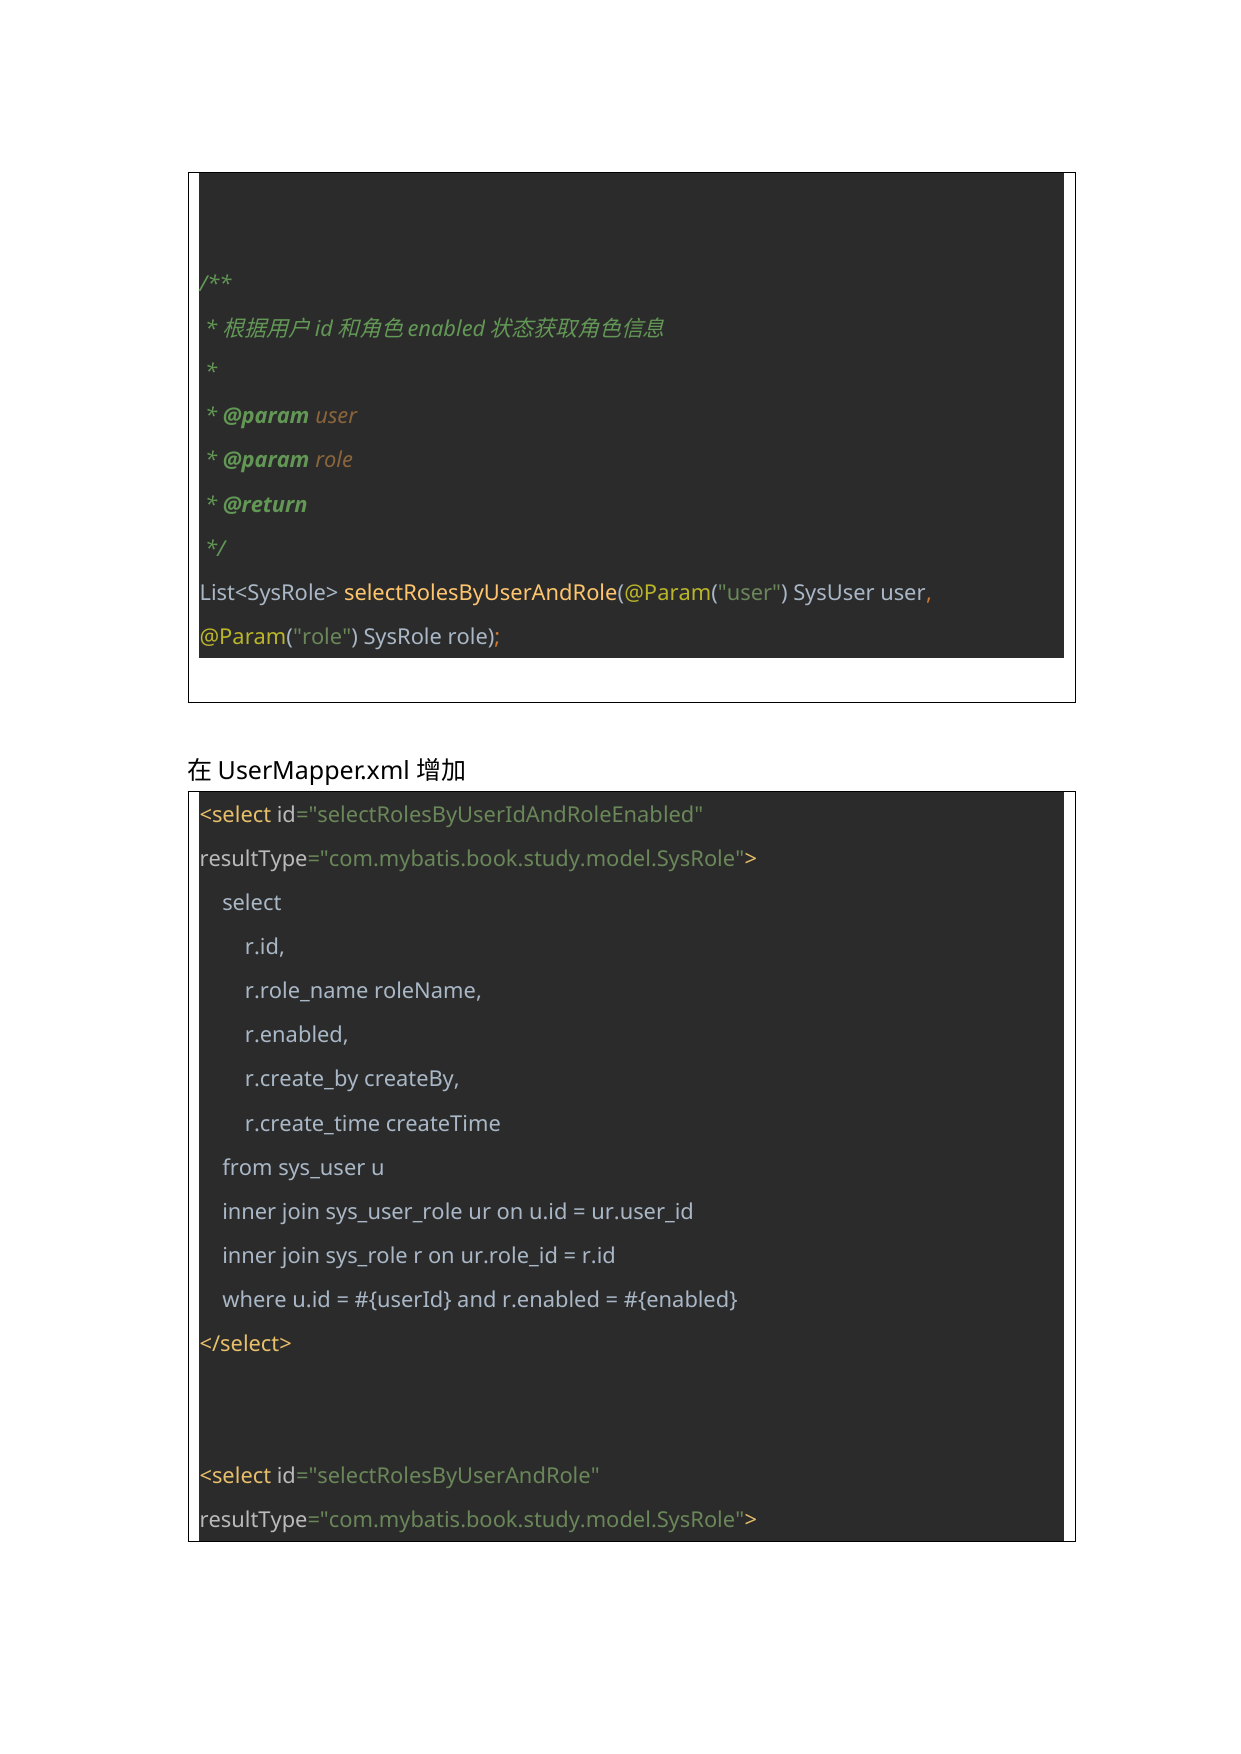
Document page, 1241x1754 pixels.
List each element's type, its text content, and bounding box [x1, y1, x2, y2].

text 在UserMapper.xml 增加 [187, 747, 1053, 791]
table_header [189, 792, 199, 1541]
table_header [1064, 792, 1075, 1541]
